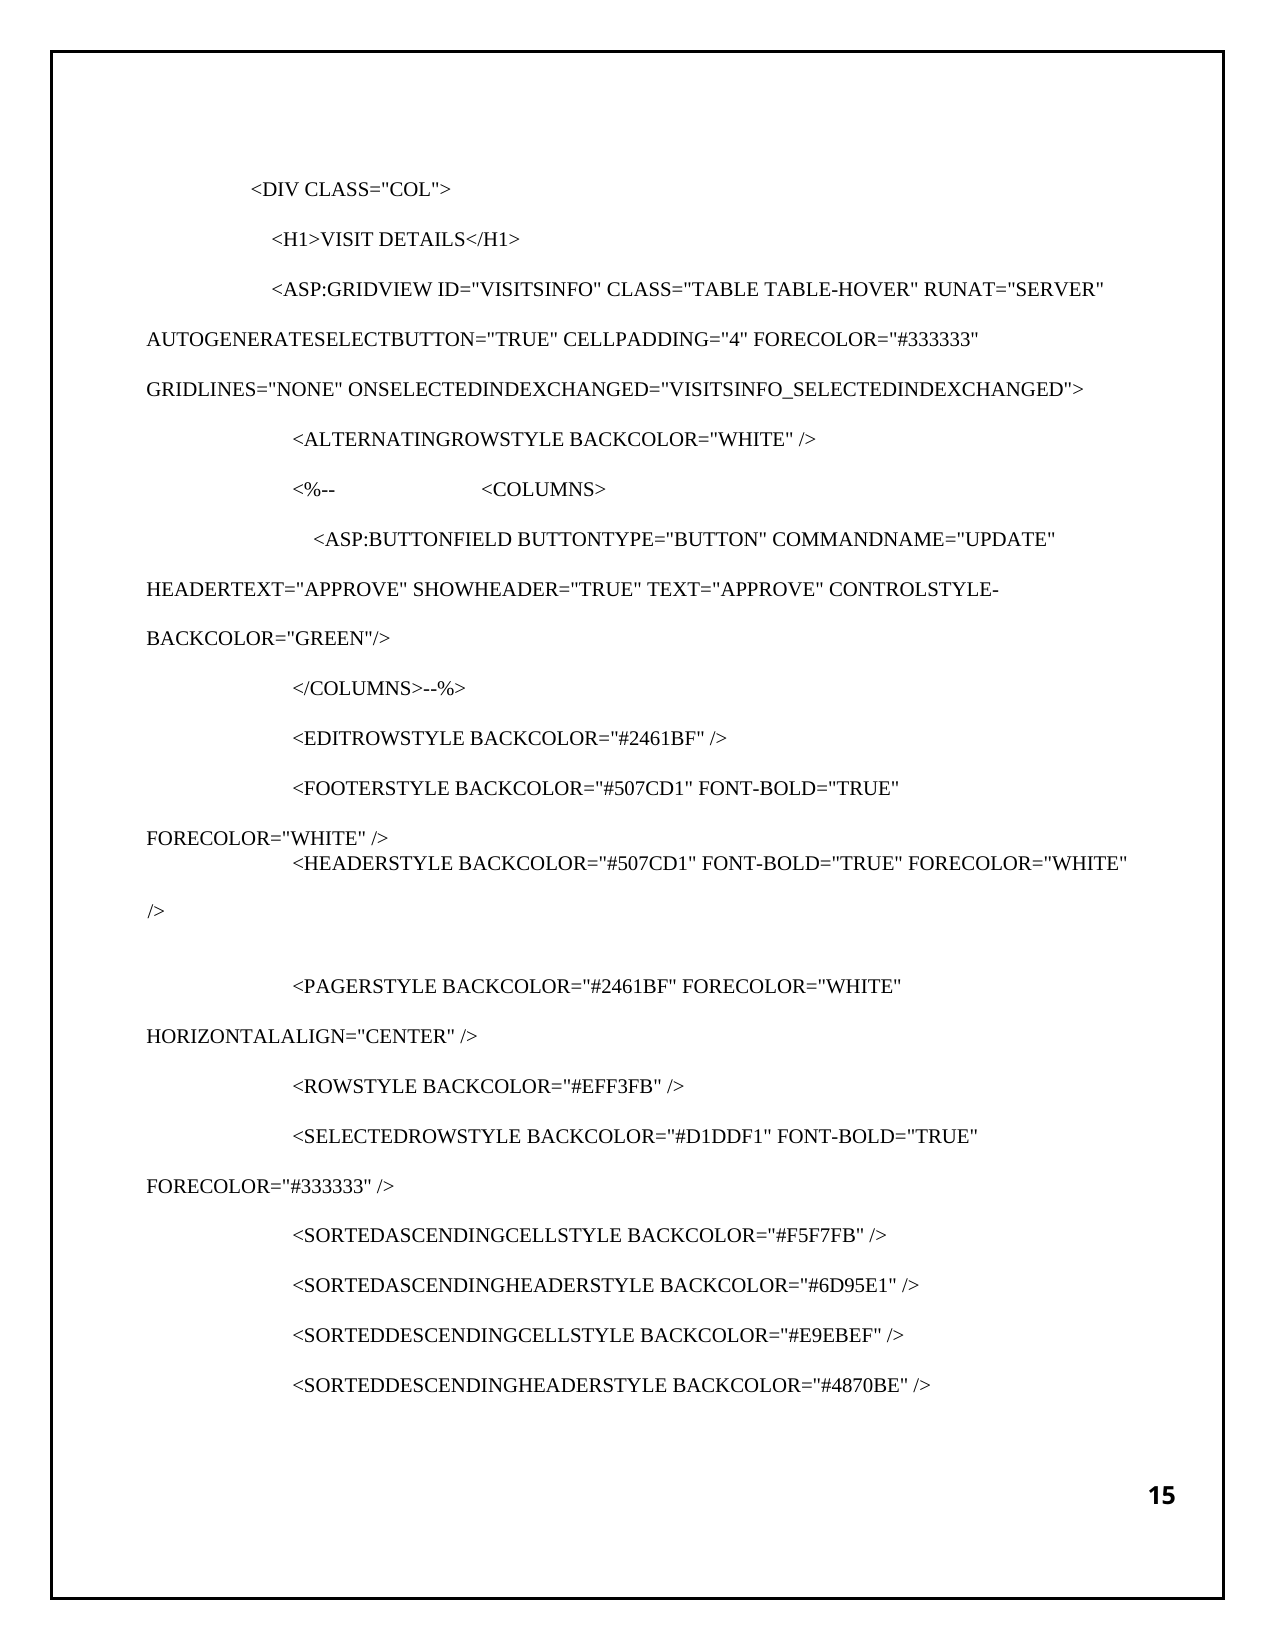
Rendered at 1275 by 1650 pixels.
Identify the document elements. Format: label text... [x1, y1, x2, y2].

text <SORTEDDESCENDINGCELLSTYLE BACKCOLOR="#E9EBEF" /> [146, 1323, 1177, 1347]
text <ASP:GRIDVIEW ID="VISITSINFO" CLASS="TABLE TABLE-HOVER" RUNAT="SERVER" [146, 277, 1177, 301]
text <SELECTEDROWSTYLE BACKCOLOR="#D1DDF1" FONT-BOLD="TRUE" [146, 1124, 1177, 1148]
text <ROWSTYLE BACKCOLOR="#EFF3FB" /> [146, 1074, 1177, 1098]
text <SORTEDASCENDINGHEADERSTYLE BACKCOLOR="#6D95E1" /> [146, 1273, 1177, 1297]
text <DIV CLASS="COL"> [146, 177, 1177, 201]
text FORECOLOR="WHITE" /> [146, 826, 1177, 850]
text <HEADERSTYLE BACKCOLOR="#507CD1" FONT-BOLD="TRUE" FORECOLOR="WHITE" /> [146, 850, 1129, 923]
text BACKCOLOR="GREEN"/> [146, 626, 1177, 650]
text <PAGERSTYLE BACKCOLOR="#2461BF" FORECOLOR="WHITE" [146, 974, 1177, 998]
text FORECOLOR="#333333" /> [146, 1173, 1177, 1198]
text AUTOGENERATESELECTBUTTON="TRUE" CELLPADDING="4" FORECOLOR="#333333" [146, 327, 1177, 351]
text HORIZONTALALIGN="CENTER" /> [146, 1024, 1177, 1048]
text HEADERTEXT="APPROVE" SHOWHEADER="TRUE" TEXT="APPROVE" CONTROLSTYLE- [146, 576, 1177, 601]
text <%-- <COLUMNS> [146, 477, 1177, 501]
text <SORTEDDESCENDINGHEADERSTYLE BACKCOLOR="#4870BE" /> [146, 1373, 1177, 1397]
text <EDITROWSTYLE BACKCOLOR="#2461BF" /> [146, 726, 1177, 750]
text <SORTEDASCENDINGCELLSTYLE BACKCOLOR="#F5F7FB" /> [146, 1223, 1177, 1247]
text <H1>VISIT DETAILS</H1> [146, 227, 1177, 251]
text <ALTERNATINGROWSTYLE BACKCOLOR="WHITE" /> [146, 427, 1177, 451]
text GRIDLINES="NONE" ONSELECTEDINDEXCHANGED="VISITSINFO_SELECTEDINDEXCHANGED"> [146, 377, 1177, 401]
text <FOOTERSTYLE BACKCOLOR="#507CD1" FONT-BOLD="TRUE" [146, 776, 1177, 800]
text </COLUMNS>--%> [146, 676, 1177, 700]
text <ASP:BUTTONFIELD BUTTONTYPE="BUTTON" COMMANDNAME="UPDATE" [146, 527, 1177, 551]
